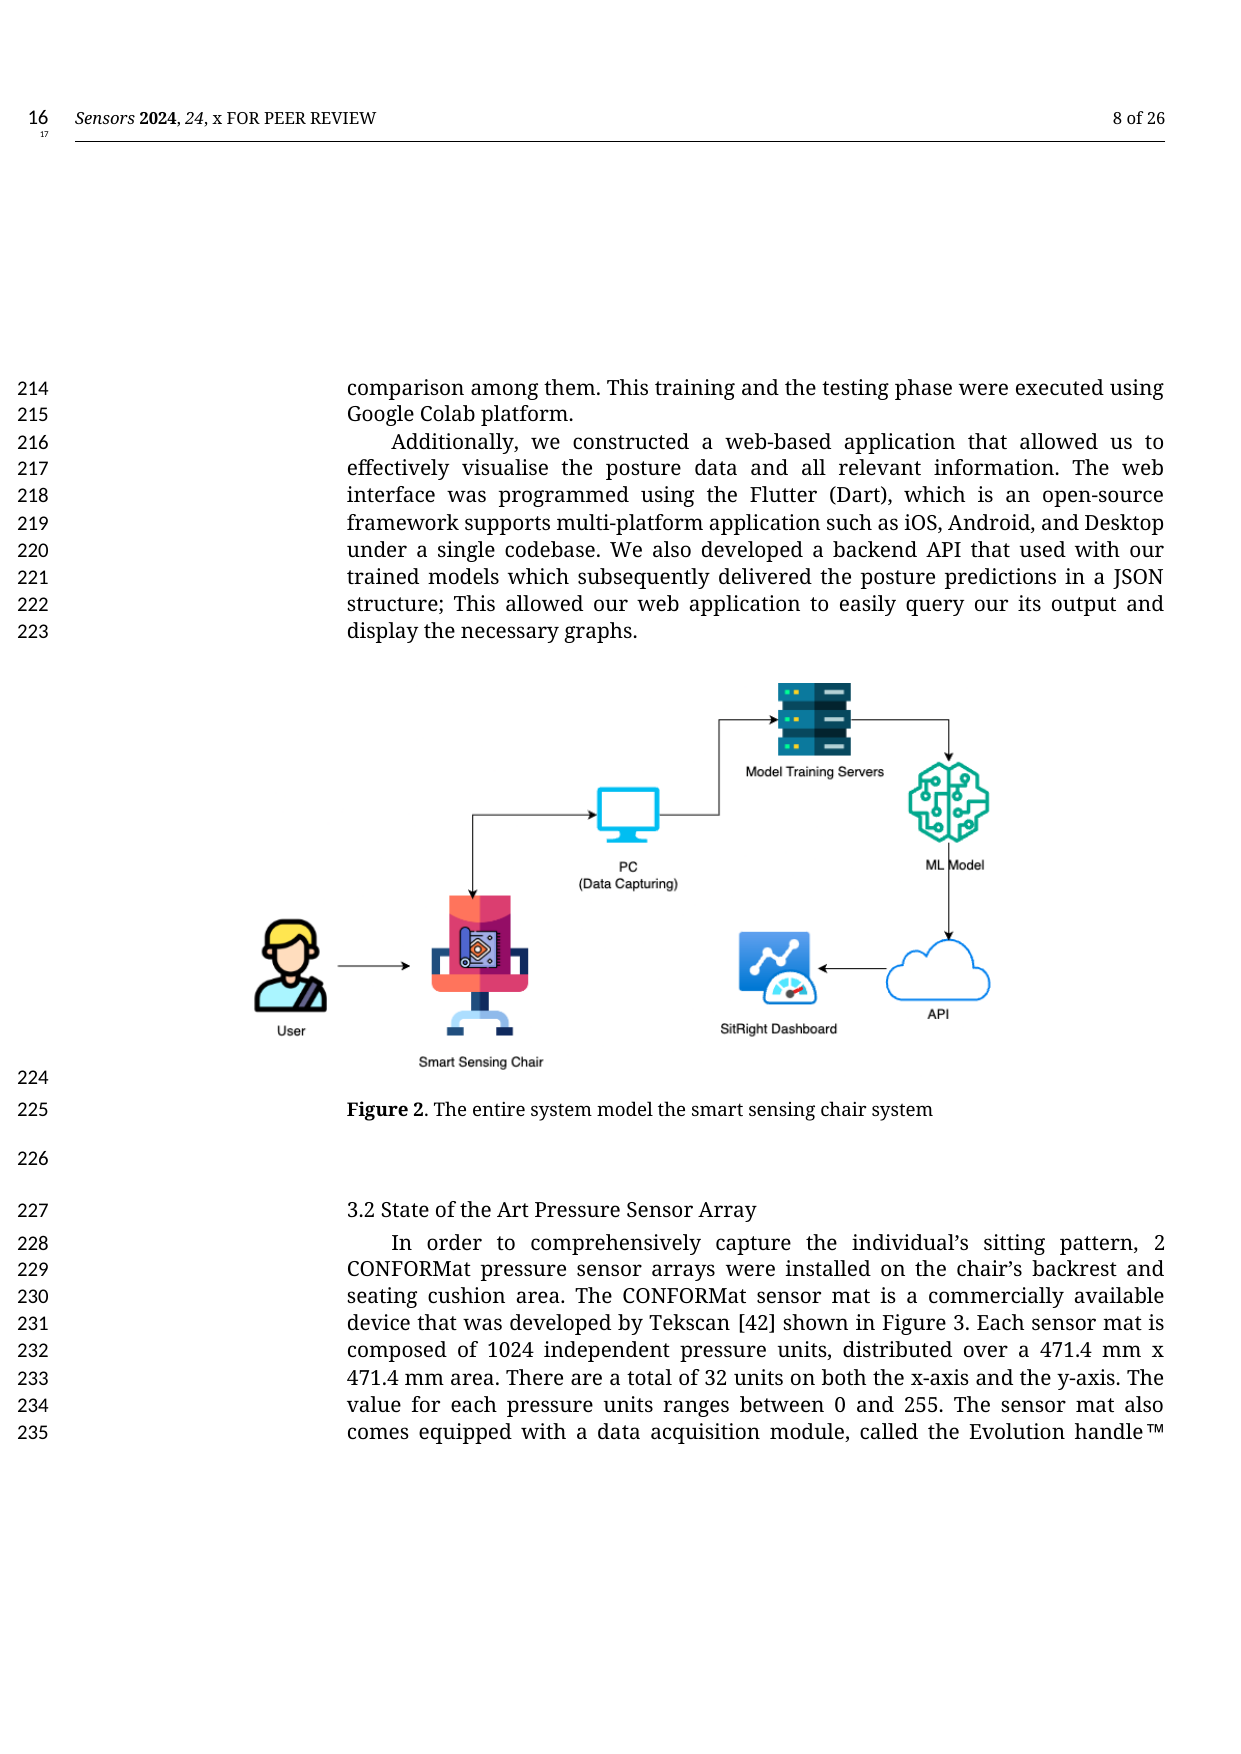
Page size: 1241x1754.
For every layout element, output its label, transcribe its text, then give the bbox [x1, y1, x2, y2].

picture [244, 683, 996, 1077]
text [347, 1229, 1165, 1445]
subtitle 3.2 State of the Art Pressure Sensor Array [347, 1196, 1165, 1222]
text Figure 2. The entire system model the smart sensing chair system [347, 1097, 1165, 1121]
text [347, 374, 1165, 428]
picture [824, 690, 844, 694]
picture [824, 745, 844, 749]
text Additionally, we constructed a web-based application that allowed us to effectively visualise the posture data and all relevant information. The web interface was programmed using the Flutter (Dart), which is an open-source framework supports multi-platform application such as iOS, Android, and Desktop under a single codebase. We also developed a backend API that used with our trained models which subsequently delivered the posture predictions in a JSON structure; This allowed our web application to easily query our its output and display the necessary graphs. [347, 428, 1165, 644]
